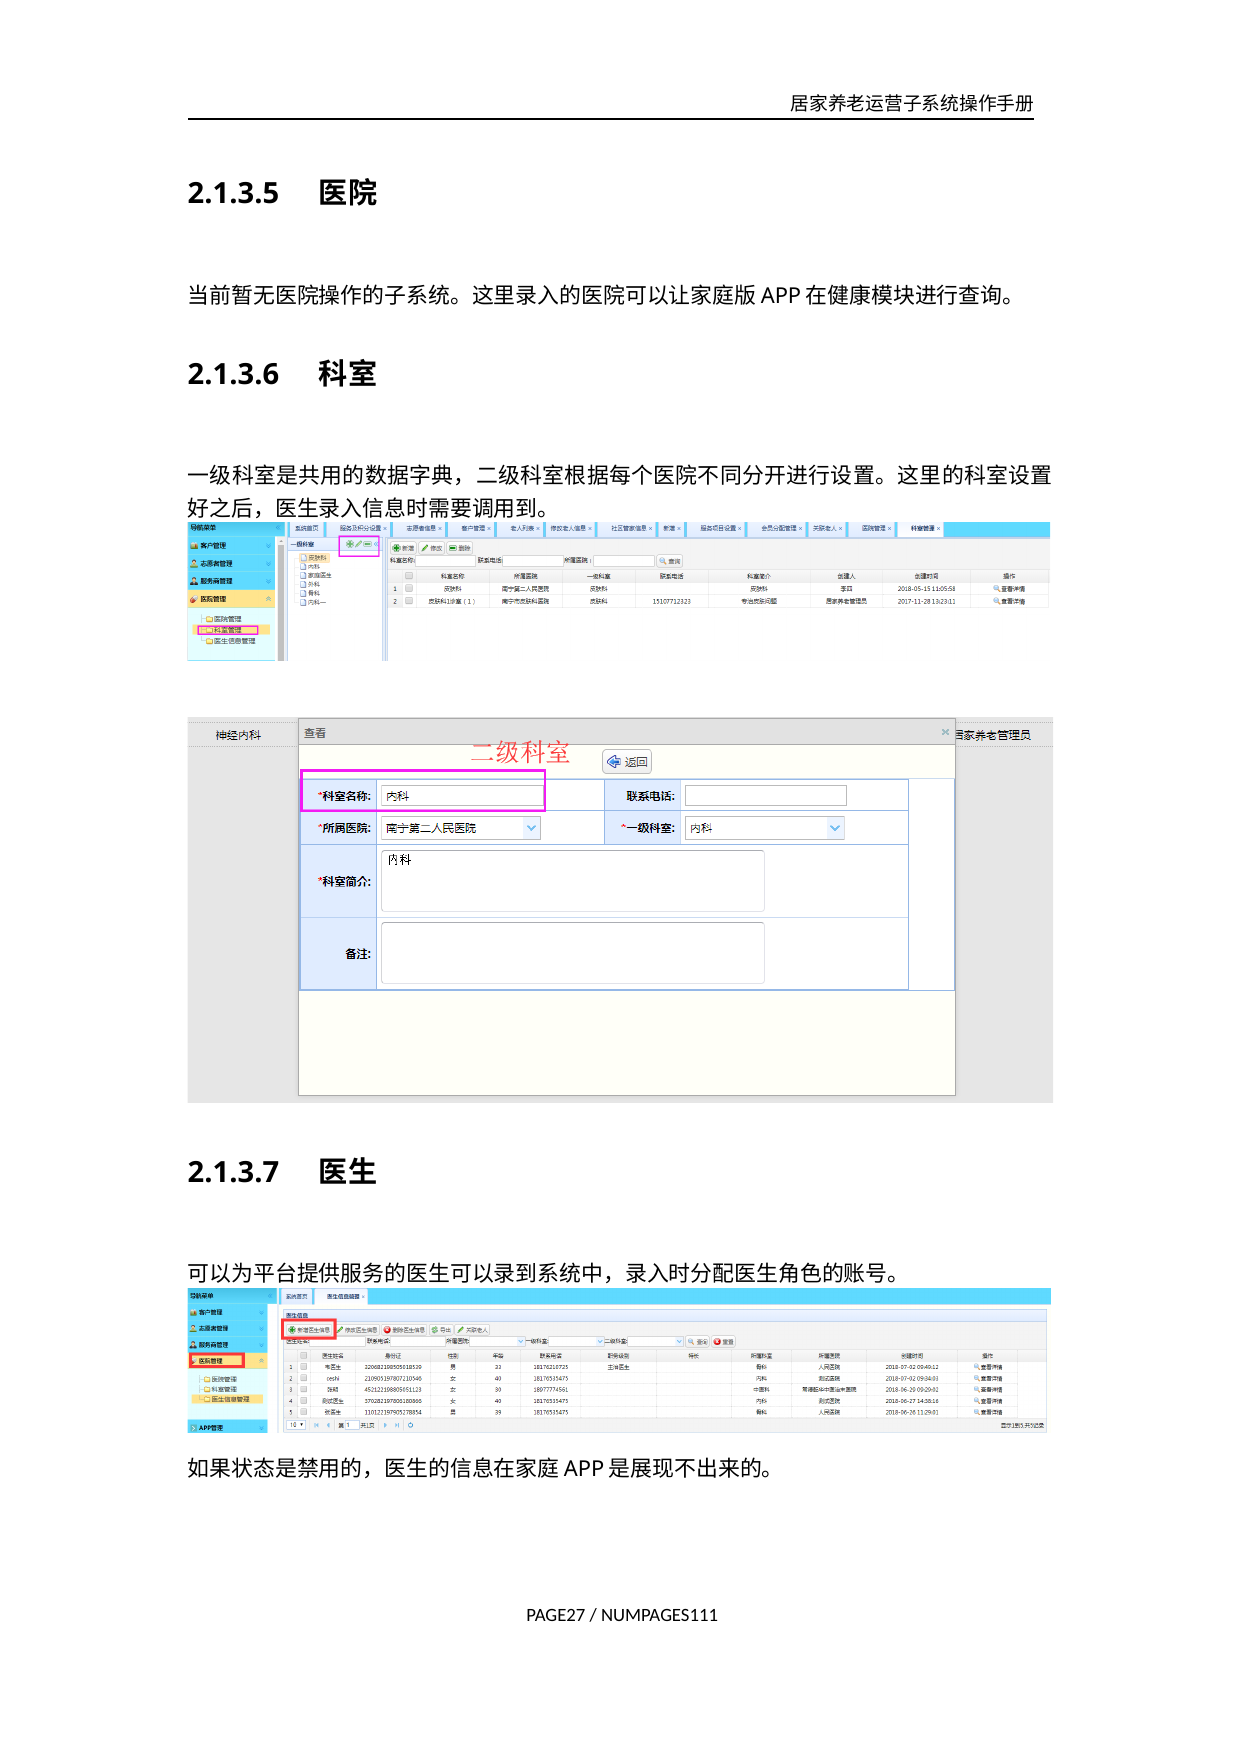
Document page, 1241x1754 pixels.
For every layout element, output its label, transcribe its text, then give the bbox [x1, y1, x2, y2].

subtitle 科室 [187, 339, 1053, 404]
picture [187, 1288, 1051, 1433]
picture [187, 717, 1054, 1103]
text 一级科室是共用的数据字典，二级科室根据每个医院不同分开进行设置。这里的科室设置好之后，医生录入信息时需要调用到。 [187, 458, 1053, 523]
subtitle 医生 [187, 1137, 1053, 1202]
text 当前暂无医院操作的子系统。这里录入的医院可以让家庭版APP在健康模块进行查询。 [187, 277, 1053, 310]
text 如果状态是禁用的，医生的信息在家庭APP是展现不出来的。 [187, 1451, 1053, 1483]
text 可以为平台提供服务的医生可以录到系统中，录入时分配医生角色的账号。 [187, 1256, 1053, 1288]
picture [187, 522, 1050, 661]
subtitle 医院 [187, 158, 1053, 223]
